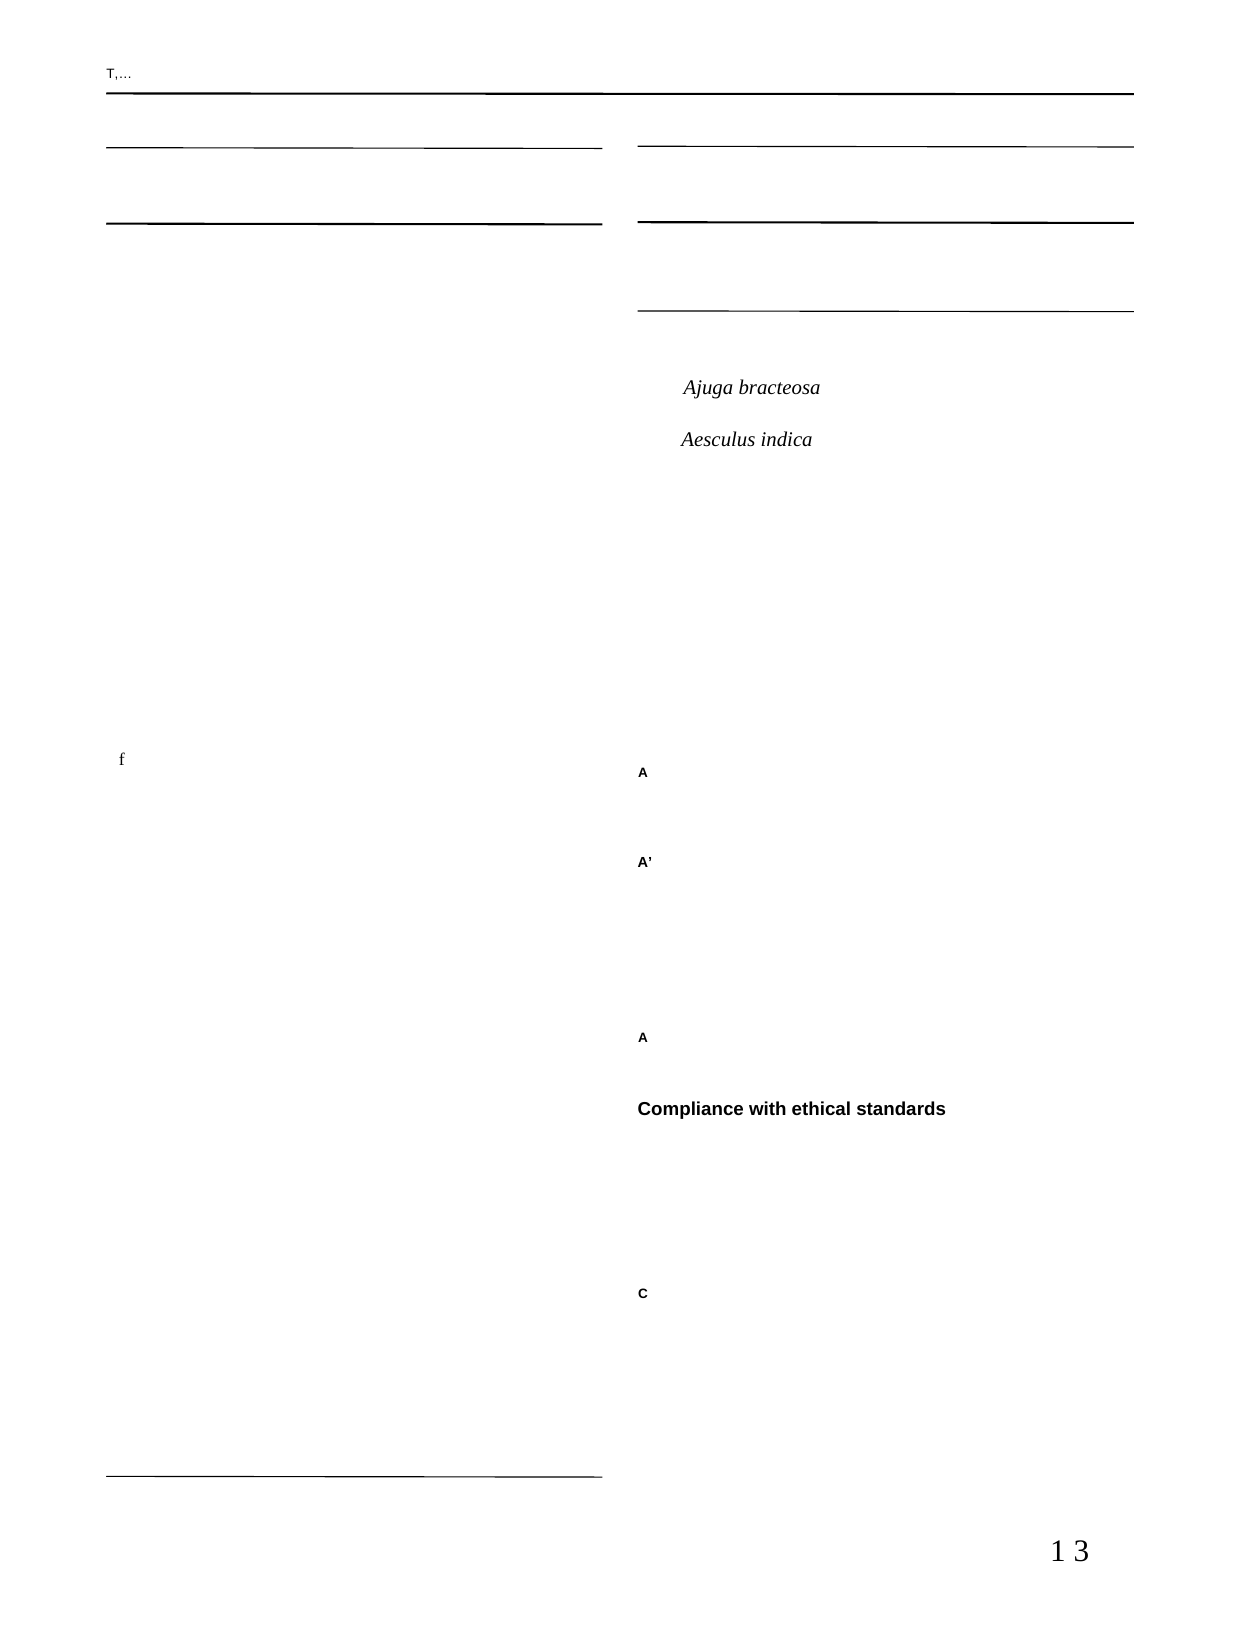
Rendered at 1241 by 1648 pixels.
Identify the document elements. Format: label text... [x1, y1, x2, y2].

text 1 3 [1050, 1533, 1133, 1569]
text Ajuga bracteosa [683, 375, 1133, 399]
text Compliance with ethical standards [637, 1098, 1133, 1119]
text f [119, 748, 562, 769]
text Aesculus indica [681, 427, 1133, 451]
text A’ [637, 853, 652, 870]
text T,… [106, 66, 1133, 82]
